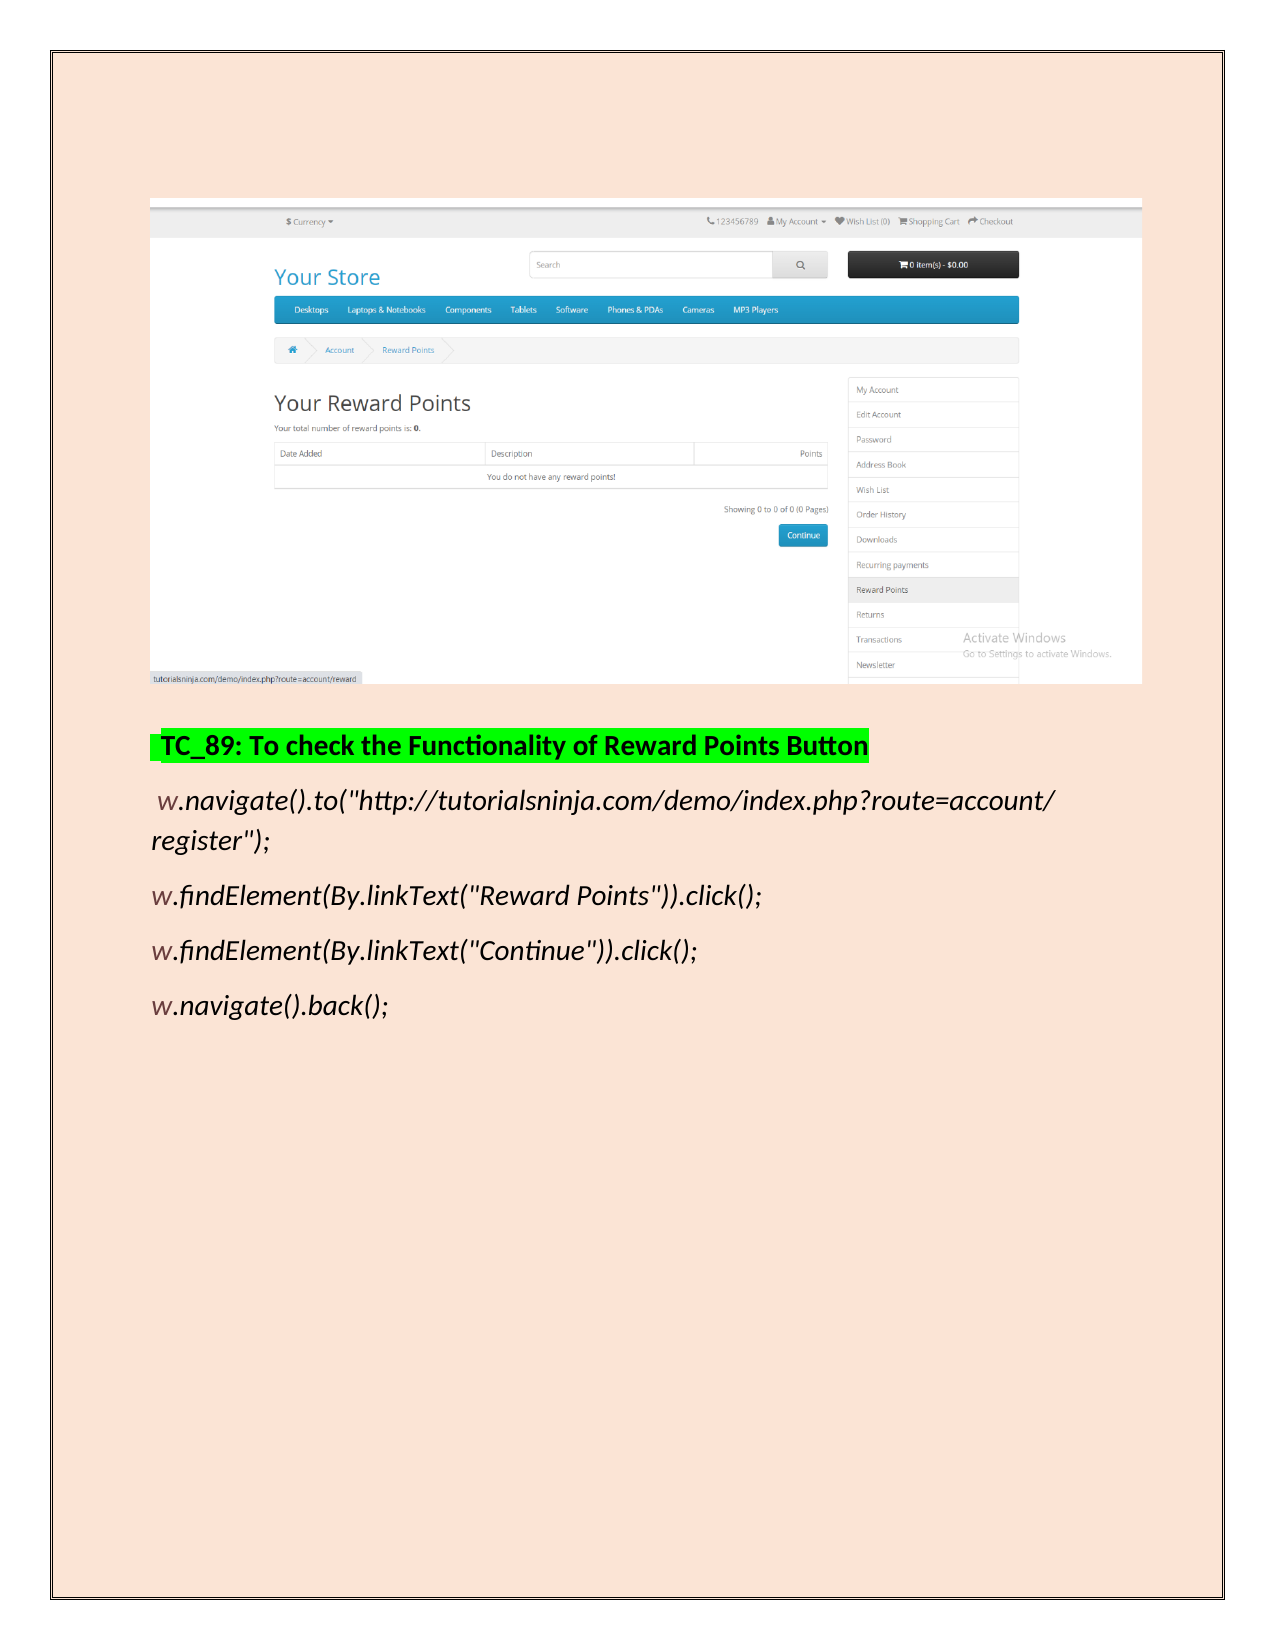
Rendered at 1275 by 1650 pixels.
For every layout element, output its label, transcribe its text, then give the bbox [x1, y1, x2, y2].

subtitle TC_89: To check the Functionality of Reward Points Button [150, 727, 1128, 763]
text w.findElement(By.linkText("Reward Points")).click(); [150, 877, 1128, 912]
picture [150, 198, 1143, 684]
text w.navigate().to("http://tutorialsninja.com/demo/index.php?route=account/register"); [150, 782, 1128, 857]
text w.findElement(By.linkText("Continue")).click(); [150, 932, 1128, 967]
text w.navigate().back(); [150, 987, 1128, 1023]
